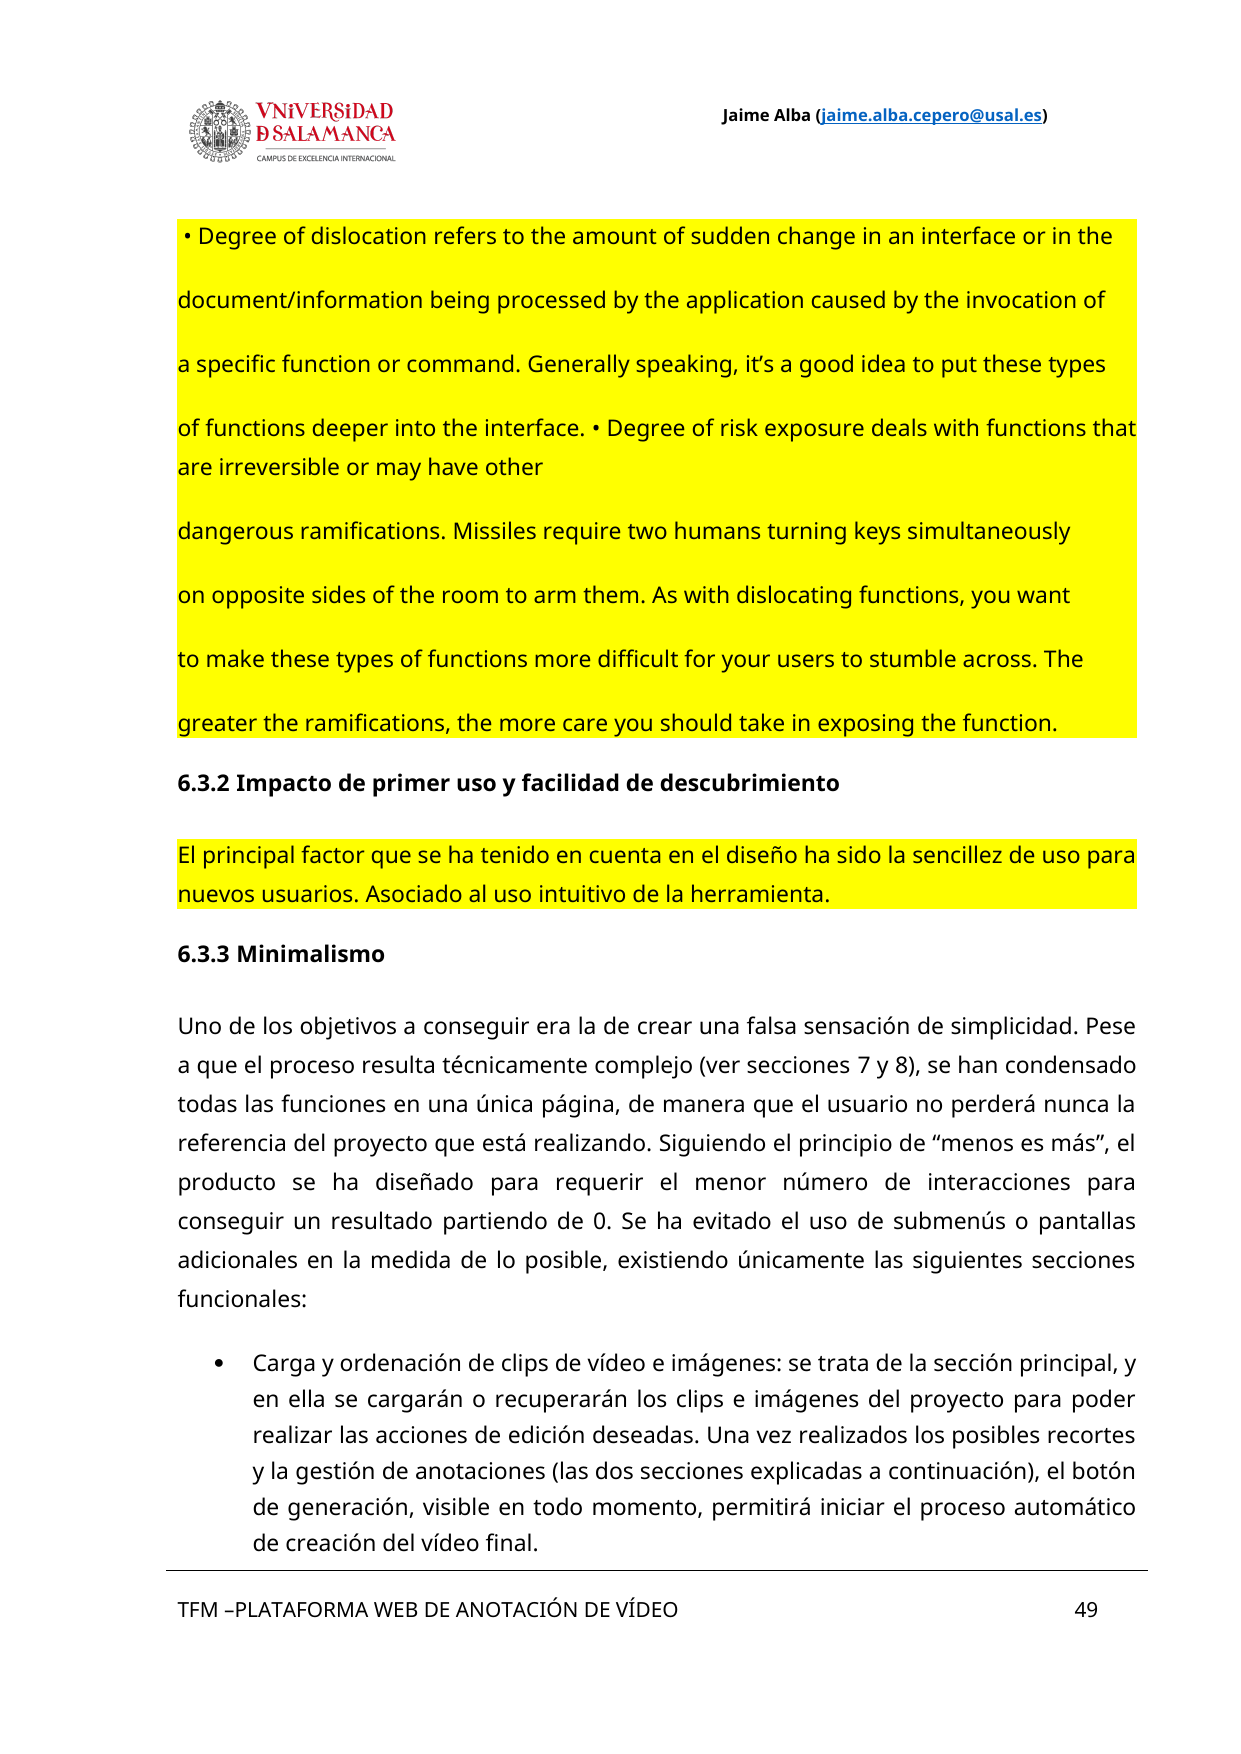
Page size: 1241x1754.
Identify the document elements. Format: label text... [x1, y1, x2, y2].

text • Degree of dislocation refers to the amount of sudden change in an interface or in the [177, 219, 1137, 251]
picture [188, 99, 397, 163]
text Uno de los objetivos a conseguir era la de crear una falsa sensación de simplicidad. Pese a que el proceso resulta técnicamente complejo (ver secciones 6 y 7), se han condensado todas las funciones en una única página, de manera que el usuario no perderá nunca la referencia del proyecto que está realizando. Siguiendo el principio de “menos es más”, el producto se ha diseñado para requerir el menor número de interacciones para conseguir un resultado partiendo de 0. Se ha evitado el uso de submenús o pantallas adicionales en la medida de lo posible, existiendo únicamente las siguientes secciones funcionales: [177, 1010, 1137, 1314]
text greater the ramifications, the more care you should take in exposing the function. [177, 707, 1137, 738]
text to make these types of functions more difficult for your users to stumble across. The [177, 643, 1137, 674]
text a specific function or command. Generally speaking, it’s a good idea to put these types [177, 348, 1137, 379]
subtitle Impacto de primer uso y facilidad de descubrimiento [177, 767, 1137, 798]
text dangerous ramifications. Missiles require two humans turning keys simultaneously [177, 515, 1137, 546]
text on opposite sides of the room to arm them. As with dislocating functions, you want [177, 579, 1137, 610]
text of functions deeper into the interface. • Degree of risk exposure deals with functions that are irreversible or may have other [177, 412, 1137, 482]
subtitle Minimalismo [177, 938, 1137, 969]
text document/information being processed by the application caused by the invocation of [177, 284, 1137, 315]
list Carga y ordenación de clips de vídeo e imágenes: se trata de la sección principal, y en ella se cargarán o recuperarán los clips e imágenes del proyecto para poder realizar las acciones de edición deseadas. Una vez realizados los posibles recortes y la gestión de anotaciones (las dos secciones explicadas a continuación), el botón de generación, visible en todo momento, permitirá iniciar el proceso automático de creación del vídeo final. [215, 1347, 1137, 1558]
text El principal factor que se ha tenido en cuenta en el diseño ha sido la sencillez de uso para nuevos usuarios. Asociado al uso intuitivo de la herramienta. [177, 839, 1137, 909]
